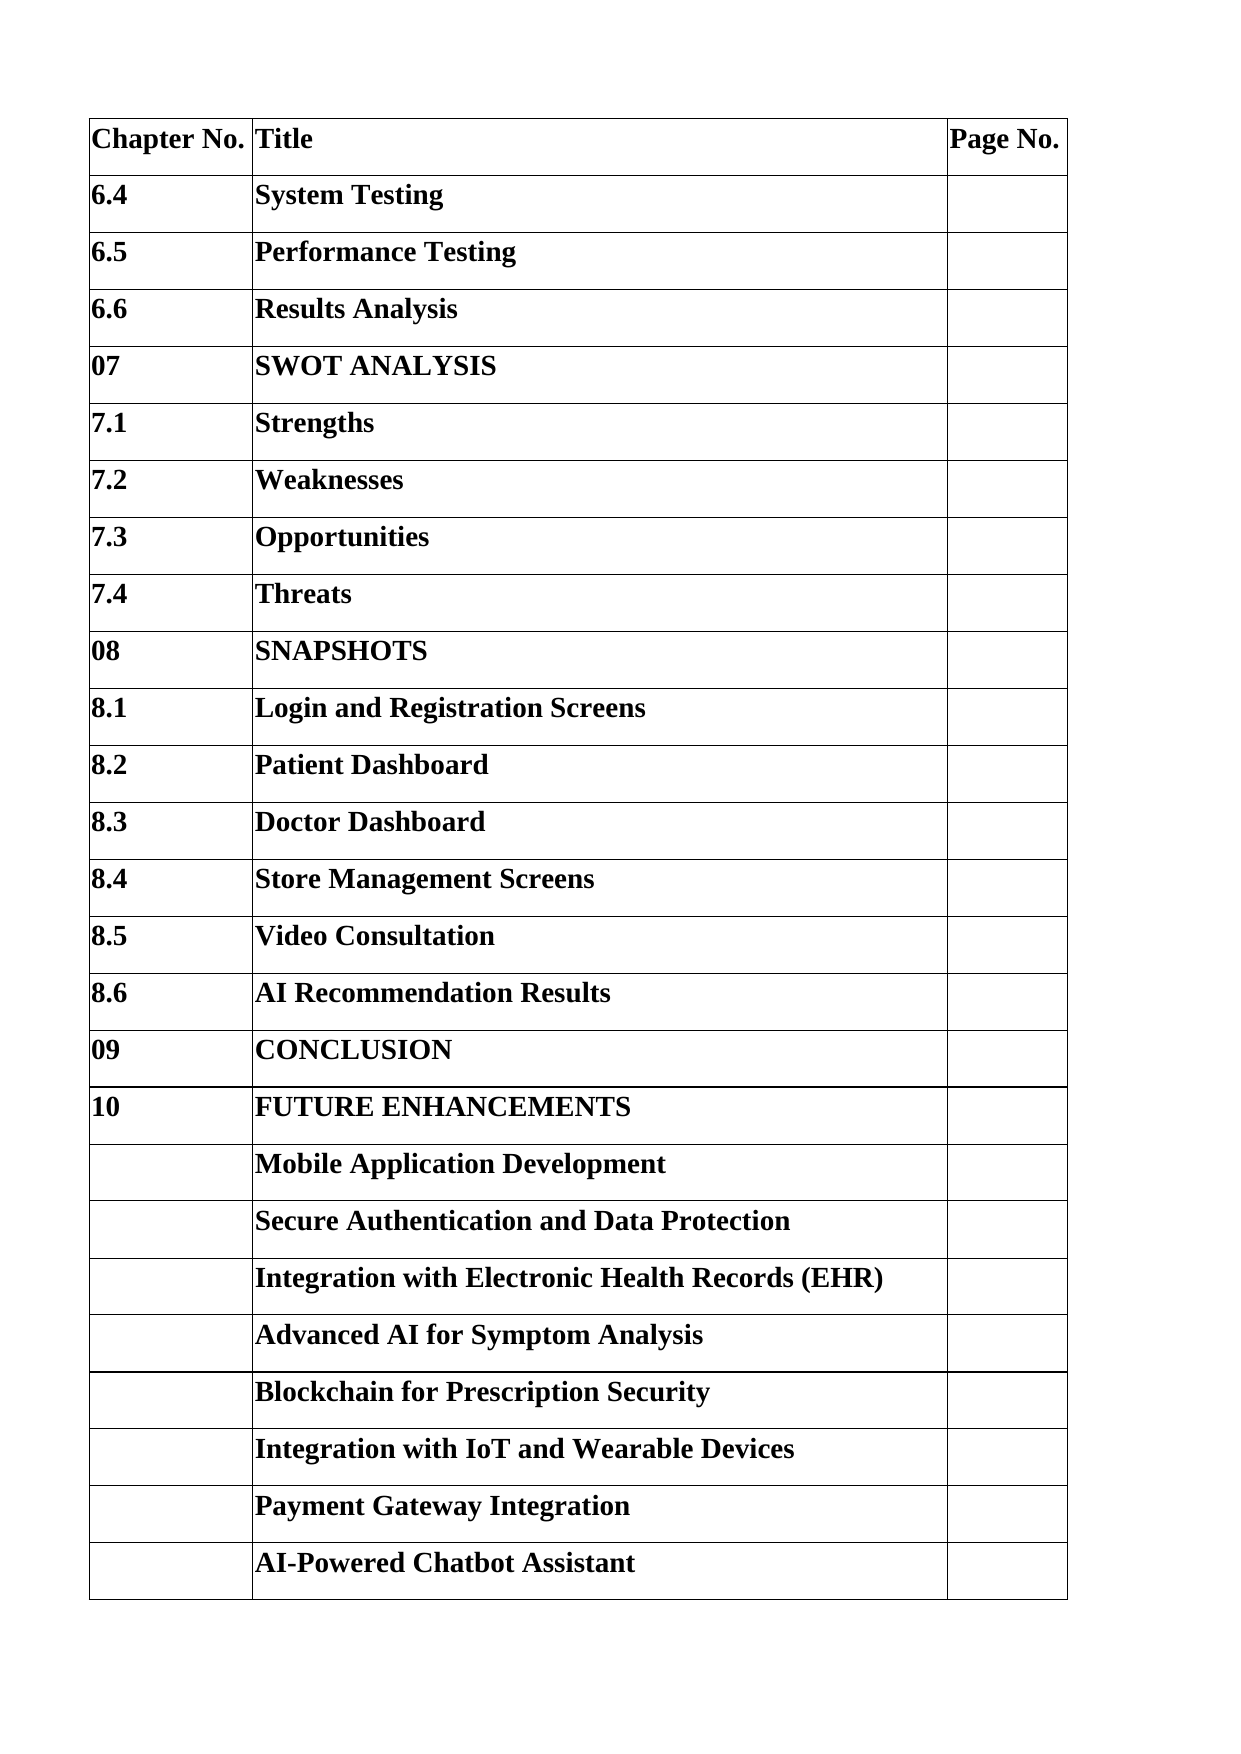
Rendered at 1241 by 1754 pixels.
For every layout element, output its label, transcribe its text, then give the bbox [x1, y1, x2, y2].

table_cell Opportunities [253, 518, 947, 574]
table_cell 8.2 [90, 746, 252, 802]
table_cell AI-Powered Chatbot Assistant [253, 1543, 947, 1599]
table_cell Threats [253, 575, 947, 631]
table_cell SNAPSHOTS [253, 632, 947, 688]
table_cell Secure Authentication and Data Protection [253, 1201, 947, 1257]
table_cell Doctor Dashboard [253, 803, 947, 858]
table_cell [948, 233, 1067, 289]
table_cell AI Recommendation Results [253, 974, 947, 1029]
table_header Title [253, 119, 947, 175]
table_cell 8.1 [90, 689, 252, 744]
table_cell 8.4 [90, 860, 252, 916]
table_cell Mobile Application Development [253, 1145, 947, 1200]
table_cell Login and Registration Screens [253, 689, 947, 744]
table_cell [90, 1259, 252, 1314]
table_header Page No. [948, 119, 1067, 175]
table_cell [948, 1486, 1067, 1542]
table_cell Advanced AI for Symptom Analysis [253, 1315, 947, 1371]
table_cell Performance Testing [253, 233, 947, 289]
table_cell 7.4 [90, 575, 252, 631]
table_cell 7.2 [90, 461, 252, 517]
table_cell Store Management Screens [253, 860, 947, 916]
table_cell Results Analysis [253, 290, 947, 346]
table_cell Strengths [253, 404, 947, 460]
table_cell [90, 1543, 252, 1599]
table_header Chapter No. [90, 119, 252, 175]
table_cell 7.1 [90, 404, 252, 460]
table_cell [948, 404, 1067, 460]
table_cell 6.4 [90, 176, 252, 232]
table_cell [948, 860, 1067, 916]
table_cell [948, 1088, 1067, 1143]
table_cell [948, 461, 1067, 517]
table_cell Payment Gateway Integration [253, 1486, 947, 1542]
table_cell [948, 632, 1067, 688]
table_cell [90, 1486, 252, 1542]
table_cell [948, 1259, 1067, 1314]
table_cell 08 [90, 632, 252, 688]
table_cell [948, 1543, 1067, 1599]
table_cell [948, 917, 1067, 972]
table_cell Patient Dashboard [253, 746, 947, 802]
table_cell Integration with IoT and Wearable Devices [253, 1429, 947, 1485]
table_cell [948, 974, 1067, 1029]
table_cell [948, 1201, 1067, 1257]
table_cell [90, 1373, 252, 1428]
table_cell FUTURE ENHANCEMENTS [253, 1088, 947, 1143]
table_cell [948, 290, 1067, 346]
table_cell 07 [90, 347, 252, 403]
table_cell 10 [90, 1088, 252, 1143]
table_cell [90, 1429, 252, 1485]
table_cell SWOT ANALYSIS [253, 347, 947, 403]
table_cell [90, 1145, 252, 1200]
table_cell Blockchain for Prescription Security [253, 1373, 947, 1428]
table_cell [948, 1429, 1067, 1485]
table_cell 7.3 [90, 518, 252, 574]
table_cell [948, 689, 1067, 744]
table_cell 8.3 [90, 803, 252, 858]
table_cell 8.6 [90, 974, 252, 1029]
table_cell Integration with Electronic Health Records (EHR) [253, 1259, 947, 1314]
table_cell [948, 1373, 1067, 1428]
table_cell Weaknesses [253, 461, 947, 517]
table_cell [948, 347, 1067, 403]
table_cell Video Consultation [253, 917, 947, 972]
table_cell [948, 746, 1067, 802]
table_cell [90, 1201, 252, 1257]
table_cell System Testing [253, 176, 947, 232]
table_cell [948, 1031, 1067, 1086]
table_cell 6.5 [90, 233, 252, 289]
table_cell [90, 1315, 252, 1371]
table_cell 8.5 [90, 917, 252, 972]
table_cell [948, 1315, 1067, 1371]
table_cell CONCLUSION [253, 1031, 947, 1086]
table_cell [948, 176, 1067, 232]
table_cell [948, 803, 1067, 858]
table_cell [948, 1145, 1067, 1200]
table_cell 6.6 [90, 290, 252, 346]
table_cell 09 [90, 1031, 252, 1086]
table_cell [948, 518, 1067, 574]
table_cell [948, 575, 1067, 631]
